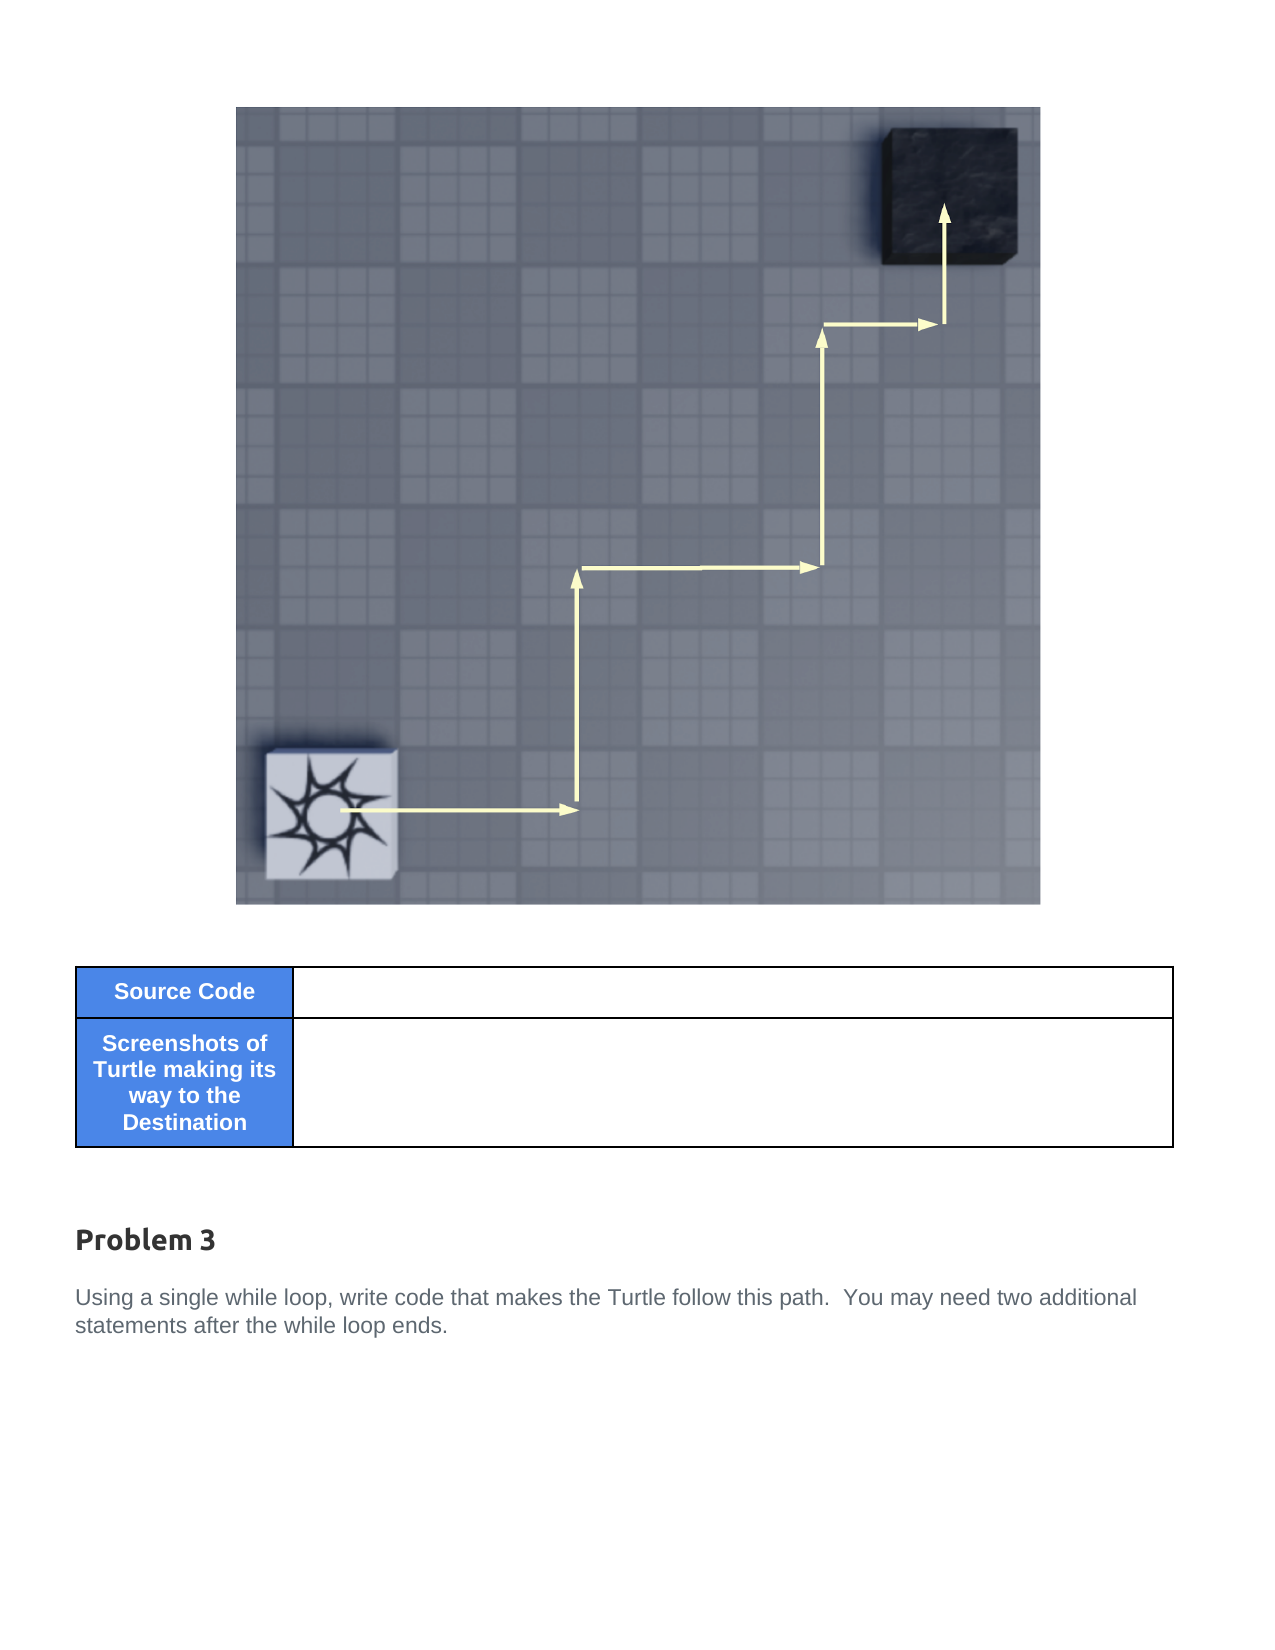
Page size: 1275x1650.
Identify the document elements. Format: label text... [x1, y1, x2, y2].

table_cell [294, 1019, 1172, 1146]
table_header [294, 968, 1172, 1017]
table_cell Screenshots of Turtle making its way to the Destination [77, 1019, 292, 1146]
text Using a single while loop, write code that makes the Turtle follow this path. You may need two additional statements after the while loop ends. [75, 1284, 1200, 1338]
subtitle Problem 3 [75, 1223, 1200, 1256]
table_header Source Code [77, 968, 292, 1017]
picture [203, 75, 1073, 937]
